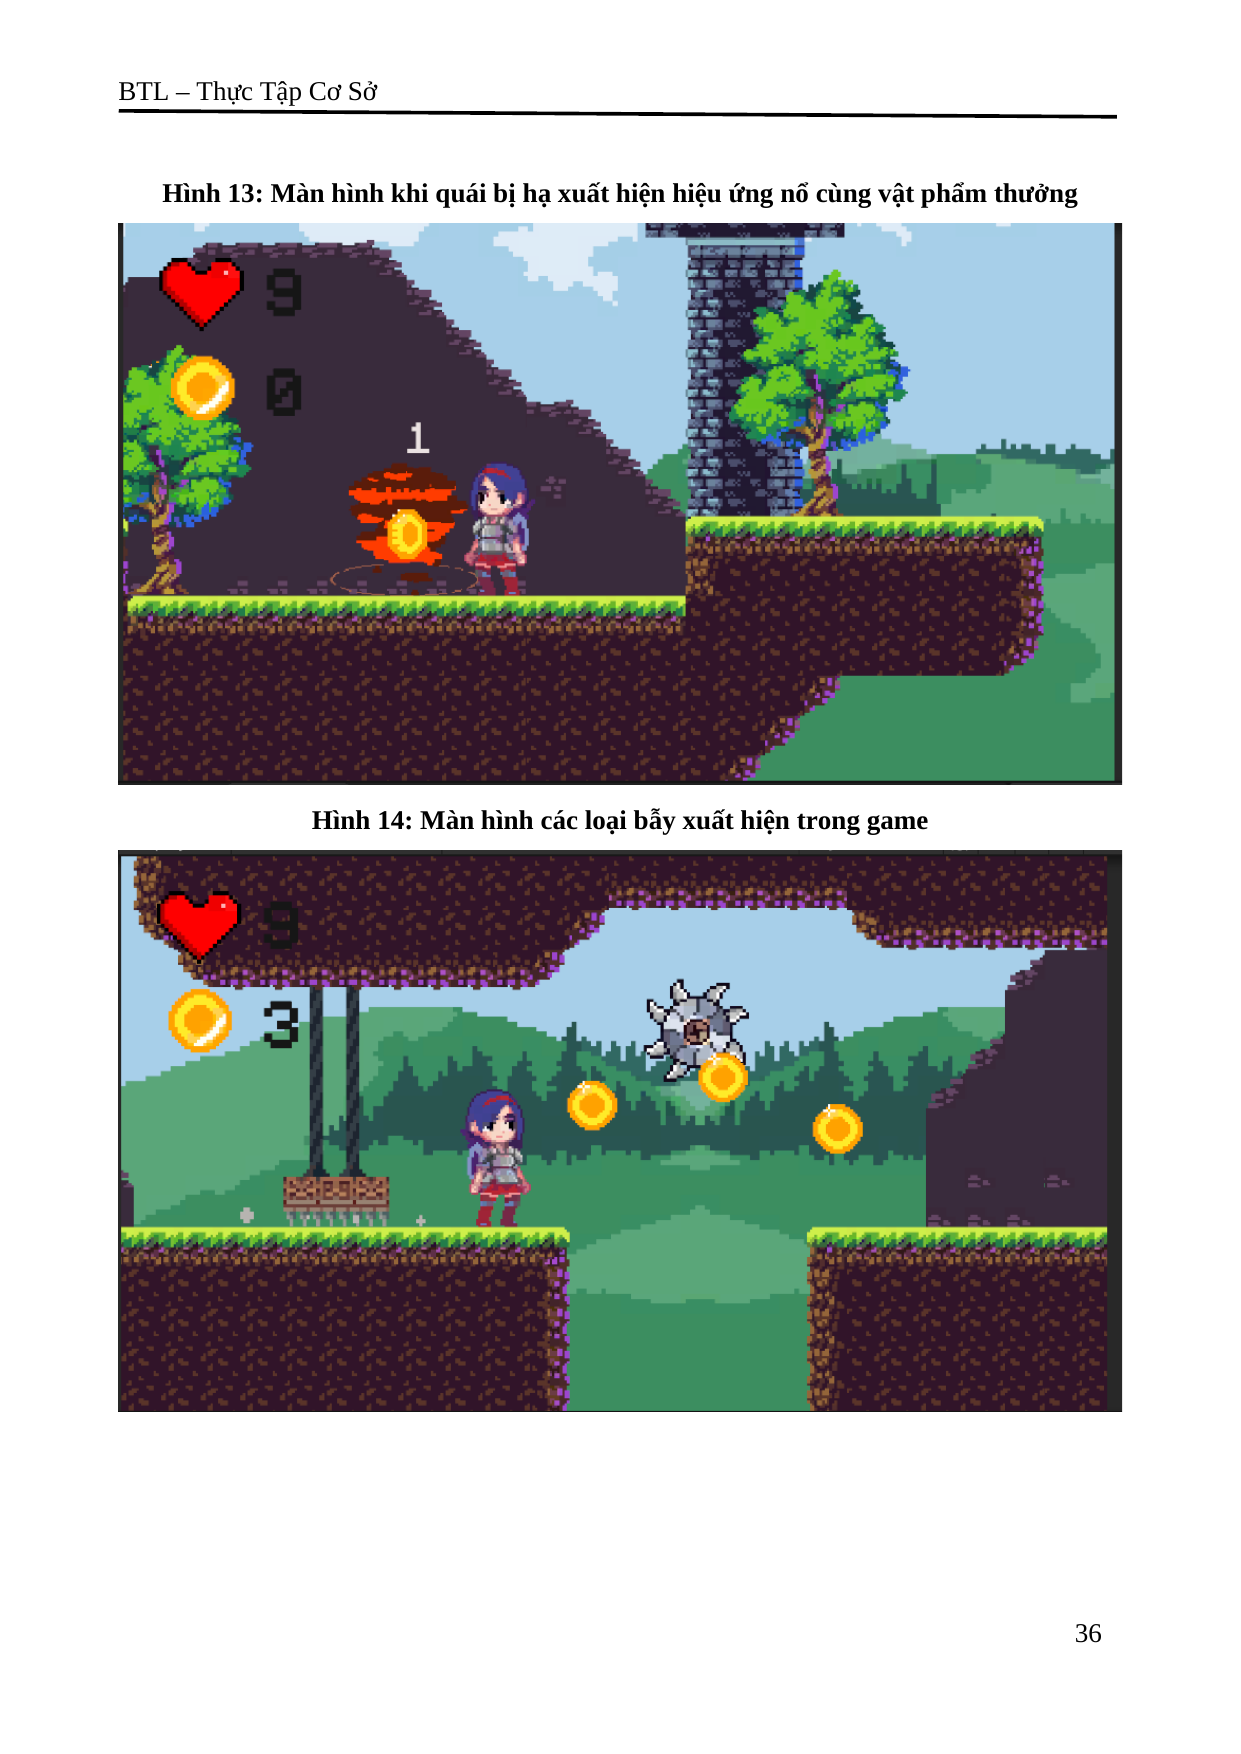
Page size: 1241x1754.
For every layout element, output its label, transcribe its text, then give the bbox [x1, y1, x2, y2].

text Hình 13: Màn hình khi quái bị hạ xuất hiện hiệu ứng nổ cùng vật phẩm thưởng [118, 177, 1122, 208]
text Hình 14: Màn hình các loại bẫy xuất hiện trong game [118, 804, 1122, 835]
picture [118, 850, 1123, 1412]
picture [118, 223, 1123, 785]
